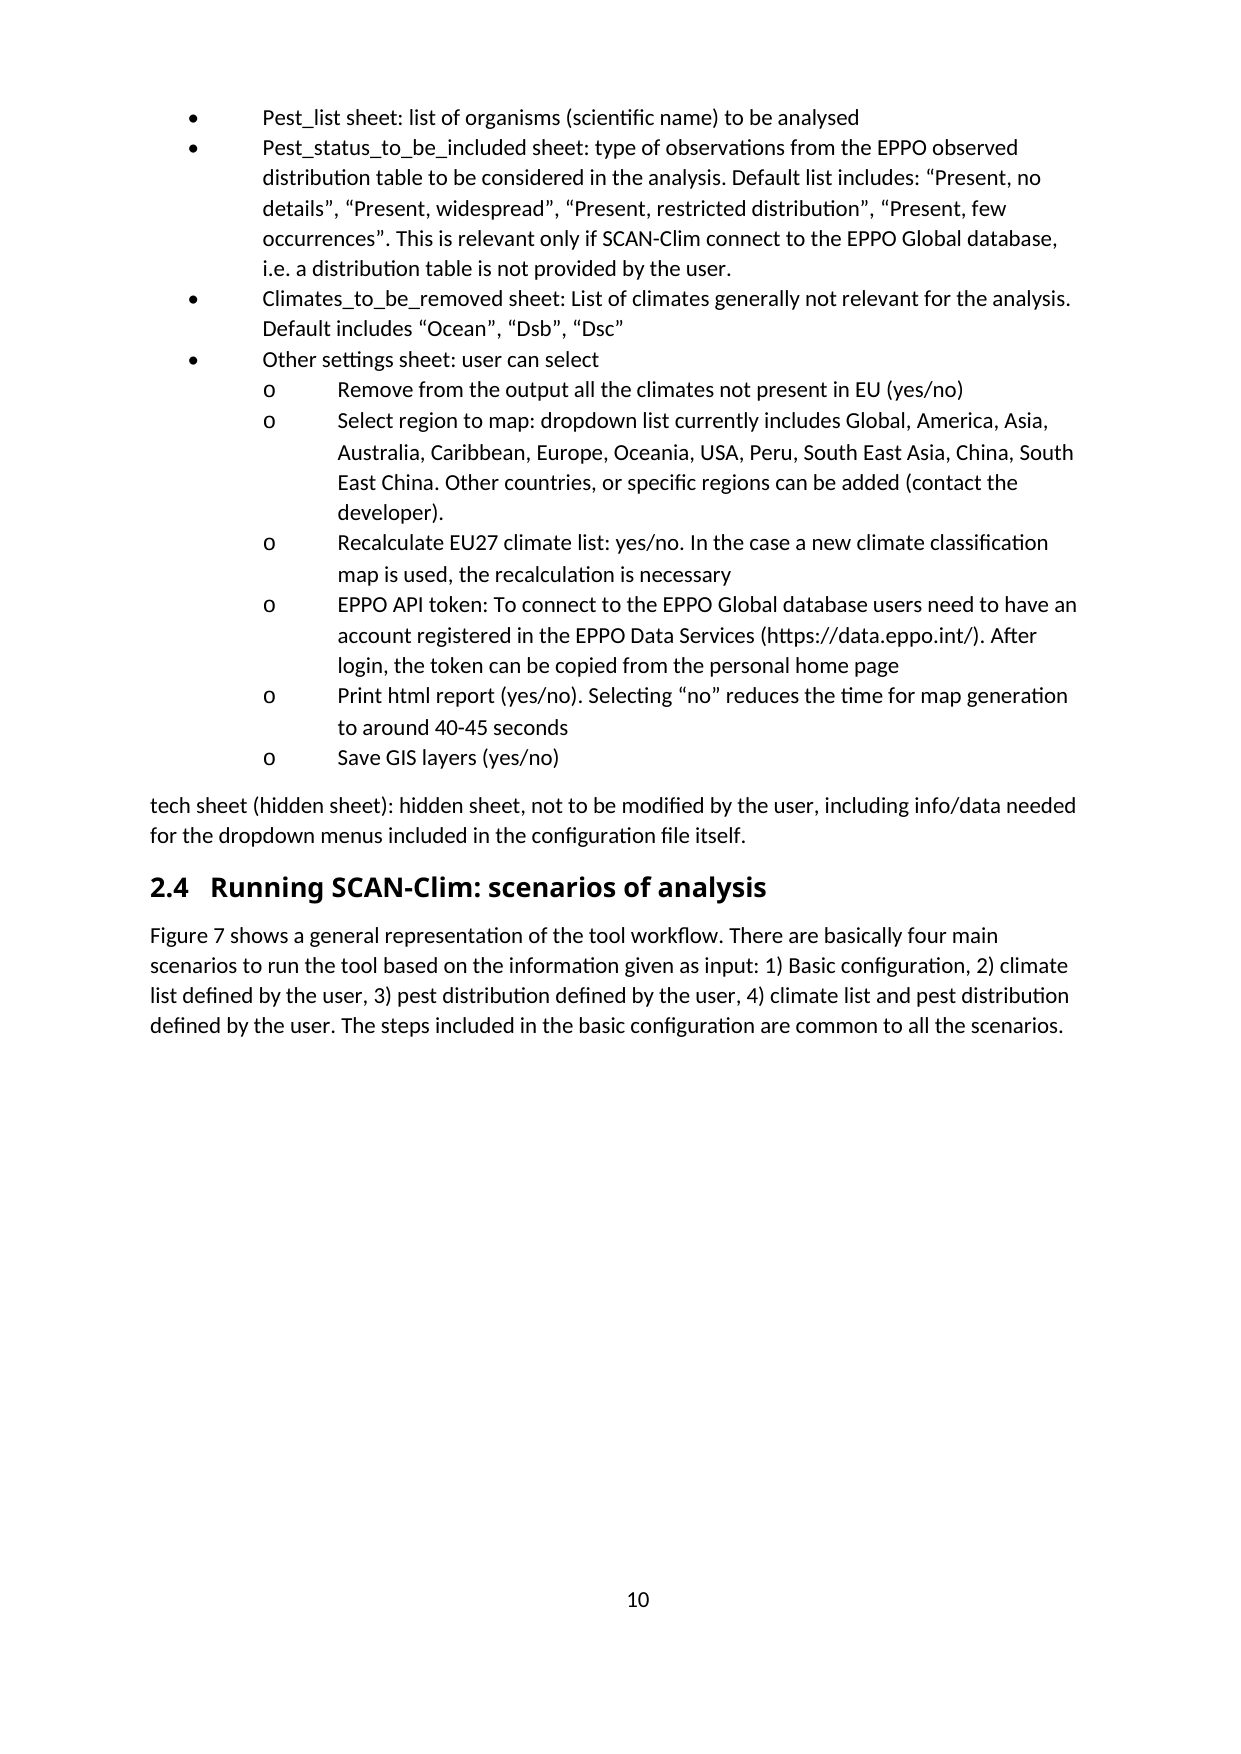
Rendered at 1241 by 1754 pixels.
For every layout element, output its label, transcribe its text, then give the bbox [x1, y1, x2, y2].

text tech sheet (hidden sheet): hidden sheet, not to be modified by the user, including info/data needed for the dropdown menus included in the configuration file itself. [150, 791, 1090, 849]
list Pest_list sheet: list of organisms (scientific name) to be analysed [187, 103, 1090, 131]
list EPPO API token: To connect to the EPPO Global database users need to have an account registered in the EPPO Data Services (https://data.eppo.int/). After login, the token can be copied from the personal home page [262, 590, 1090, 679]
text Figure 7 shows a general representation of the tool workflow. There are basically four main scenarios to run the tool based on the information given as input: 1) Basic configuration, 2) climate list defined by the user, 3) pest distribution defined by the user, 4) climate list and pest distribution defined by the user. The steps included in the basic configuration are common to all the scenarios. [150, 921, 1090, 1039]
list Other settings sheet: user can select [187, 345, 1090, 373]
list Remove from the output all the climates not present in EU (yes/no) [262, 375, 1090, 404]
list Print html report (yes/no). Selecting “no” reduces the time for map generation to around 40-45 seconds [262, 682, 1090, 741]
list Recalculate EU27 climate list: yes/no. In the case a new climate classification map is used, the recalculation is necessary [262, 528, 1090, 588]
list Save GIS layers (yes/no) [262, 743, 1090, 772]
subtitle Running SCAN-Clim: scenarios of analysis [150, 868, 1090, 905]
list Select region to map: dropdown list currently includes Global, America, Asia, Australia, Caribbean, Europe, Oceania, USA, Peru, South East Asia, China, South East China. Other countries, or specific regions can be added (contact the developer). [262, 406, 1090, 526]
list Pest_status_to_be_included sheet: type of observations from the EPPO observed distribution table to be considered in the analysis. Default list includes: “Present, no details”, “Present, widespread”, “Present, restricted distribution”, “Present, few occurrences”. This is relevant only if SCAN-Clim connect to the EPPO Global database, i.e. a distribution table is not provided by the user. [187, 133, 1090, 282]
list Climates_to_be_removed sheet: List of climates generally not relevant for the analysis. Default includes “Ocean”, “Dsb”, “Dsc” [187, 284, 1090, 342]
